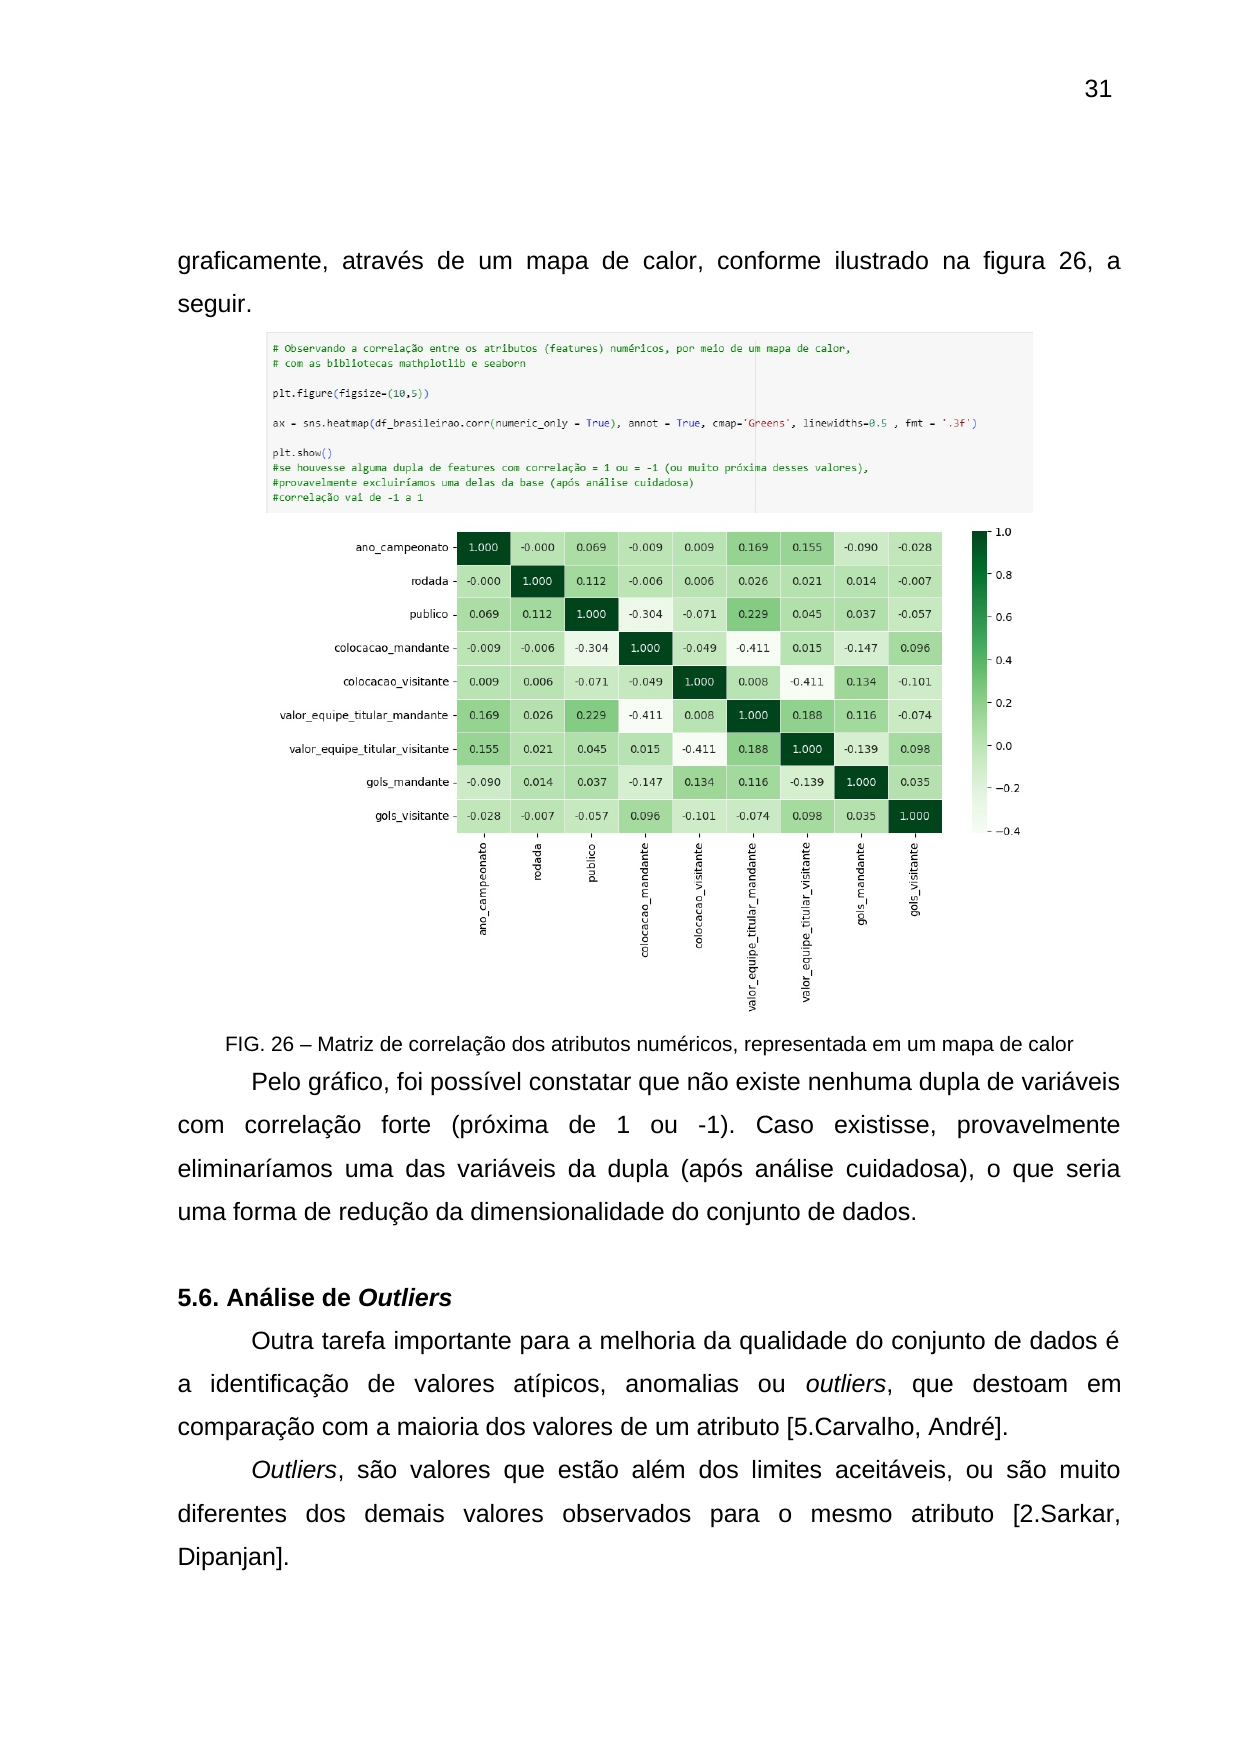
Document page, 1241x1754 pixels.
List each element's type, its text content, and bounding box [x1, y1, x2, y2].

subtitle 5.6. Análise de Outliers [177, 1283, 1122, 1312]
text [177, 246, 1122, 318]
picture [266, 332, 1033, 1017]
text Pelo gráfico, foi possível constatar que não existe nenhuma dupla de variáveis com correlação forte (próxima de 1 ou -1). Caso existisse, provavelmente eliminaríamos uma das variáveis da dupla (após análise cuidadosa), o que seria uma forma de redução da dimensionalidade do conjunto de dados. [177, 1067, 1122, 1225]
text Outra tarefa importante para a melhoria da qualidade do conjunto de dados é a identificação de valores atípicos, anomalias ou outliers, que destoam em comparação com a maioria dos valores de um atributo [5.Carvalho, André]. [177, 1326, 1122, 1441]
text FIG. 26 – Matriz de correlação dos atributos numéricos, representada em um mapa de calor [177, 1031, 1122, 1055]
text Outliers, são valores que estão além dos limites aceitáveis, ou são muito diferentes dos demais valores observados para o mesmo atributo [2.Sarkar, Dipanjan]. [177, 1455, 1122, 1570]
